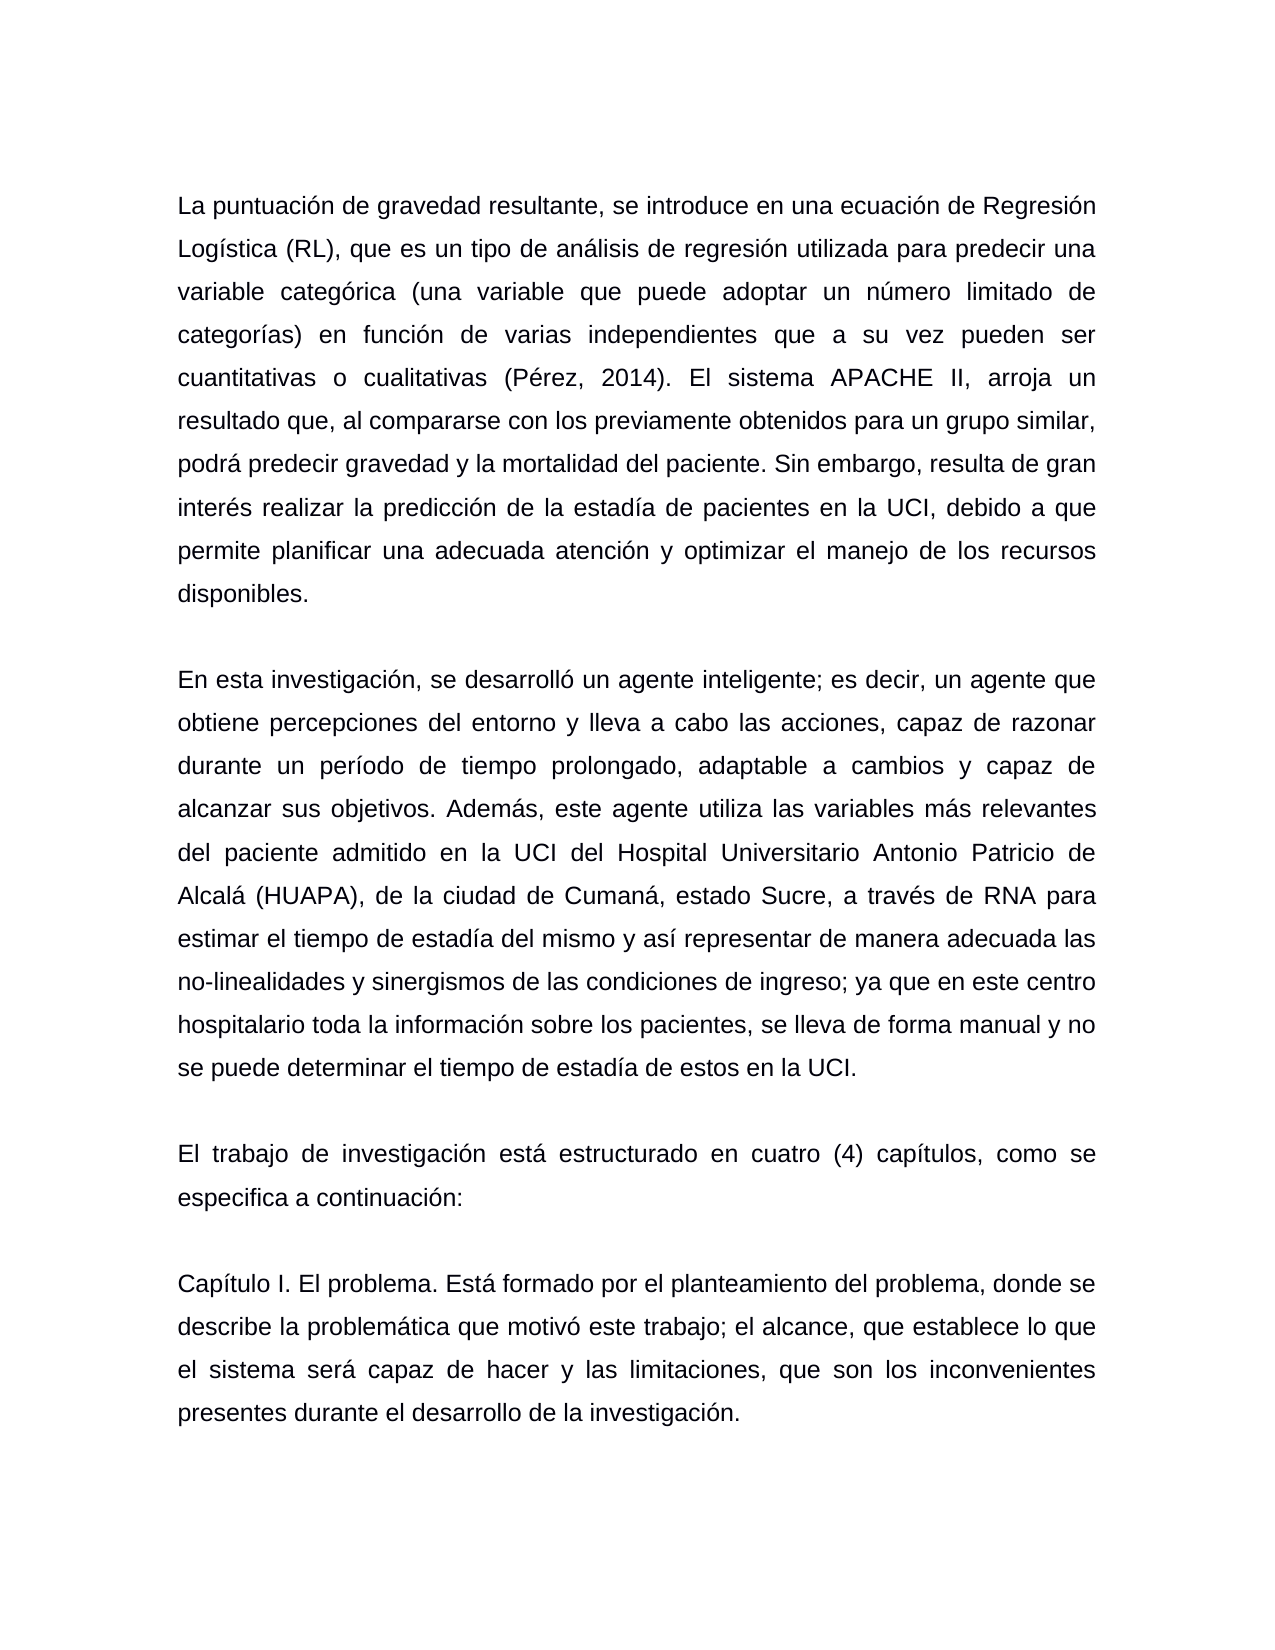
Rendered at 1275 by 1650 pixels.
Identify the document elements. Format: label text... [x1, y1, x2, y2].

text La puntuación de gravedad resultante, se introduce en una ecuación de Regresión Logística (RL), que es un tipo de análisis de regresión utilizada para predecir una variable categórica (una variable que puede adoptar un número limitado de categorías) en función de varias independientes que a su vez pueden ser cuantitativas o cualitativas (Pérez, 2014). El sistema APACHE II, arroja un resultado que, al compararse con los previamente obtenidos para un grupo similar, podrá predecir gravedad y la mortalidad del paciente. Sin embargo, resulta de gran interés realizar la predicción de la estadía de pacientes en la UCI, debido a que permite planificar una adecuada atención y optimizar el manejo de los recursos disponibles. [177, 191, 1098, 608]
text En esta investigación, se desarrolló un agente inteligente; es decir, un agente que obtiene percepciones del entorno y lleva a cabo las acciones, capaz de razonar durante un período de tiempo prolongado, adaptable a cambios y capaz de alcanzar sus objetivos. Además, este agente utiliza las variables más relevantes del paciente admitido en la UCI del Hospital Universitario Antonio Patricio de Alcalá (HUAPA), de la ciudad de Cumaná, estado Sucre, a través de RNA para estimar el tiempo de estadía del mismo y así representar de manera adecuada las no-linealidades y sinergismos de las condiciones de ingreso; ya que en este centro hospitalario toda la información sobre los pacientes, se lleva de forma manual y no se puede determinar el tiempo de estadía de estos en la UCI. [177, 665, 1098, 1082]
text El trabajo de investigación está estructurado en cuatro (4) capítulos, como se especifica a continuación: [177, 1139, 1098, 1211]
text Capítulo I. El problema. Está formado por el planteamiento del problema, donde se describe la problemática que motivó este trabajo; el alcance, que establece lo que el sistema será capaz de hacer y las limitaciones, que son los inconvenientes presentes durante el desarrollo de la investigación. [177, 1269, 1098, 1427]
